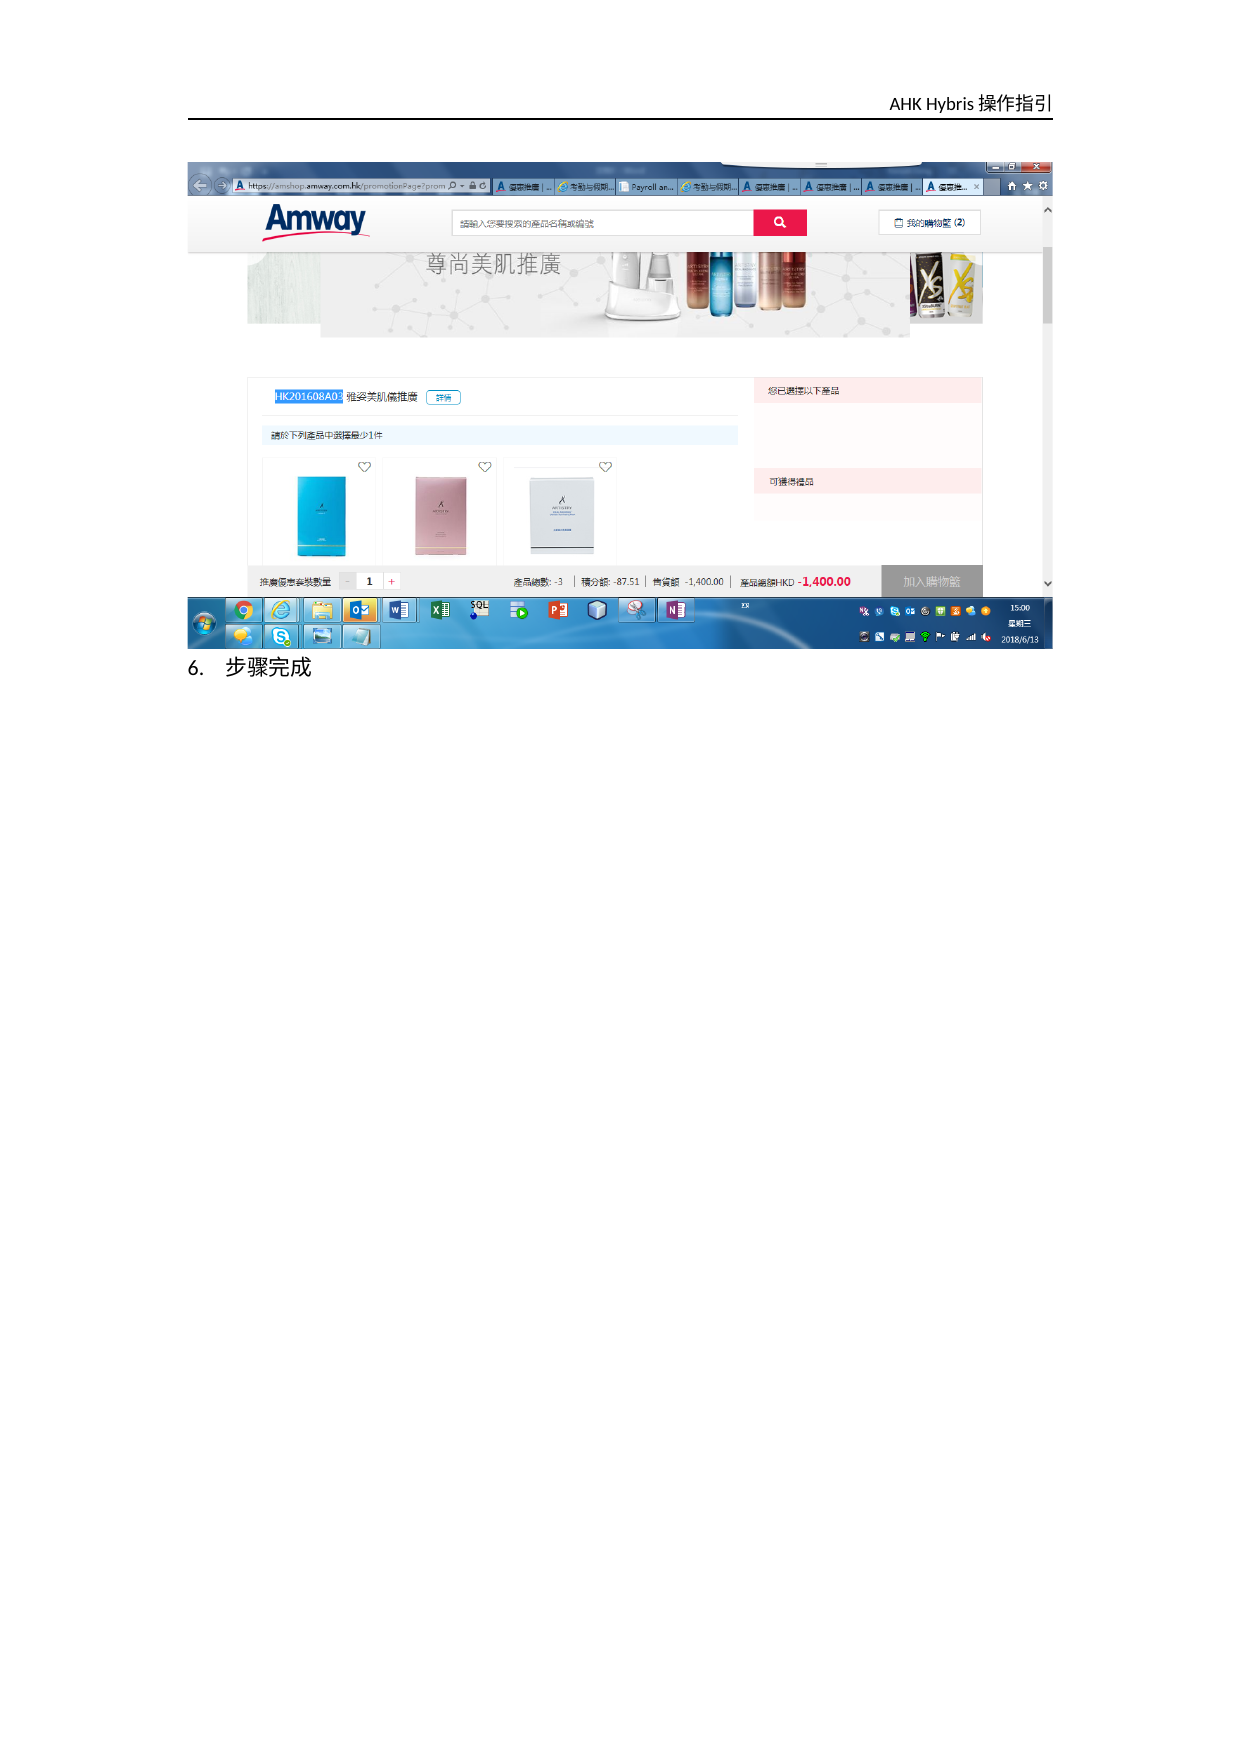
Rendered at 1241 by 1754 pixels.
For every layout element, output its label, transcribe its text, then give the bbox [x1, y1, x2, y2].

list 步骤完成 [187, 649, 1053, 682]
picture [187, 162, 1053, 649]
